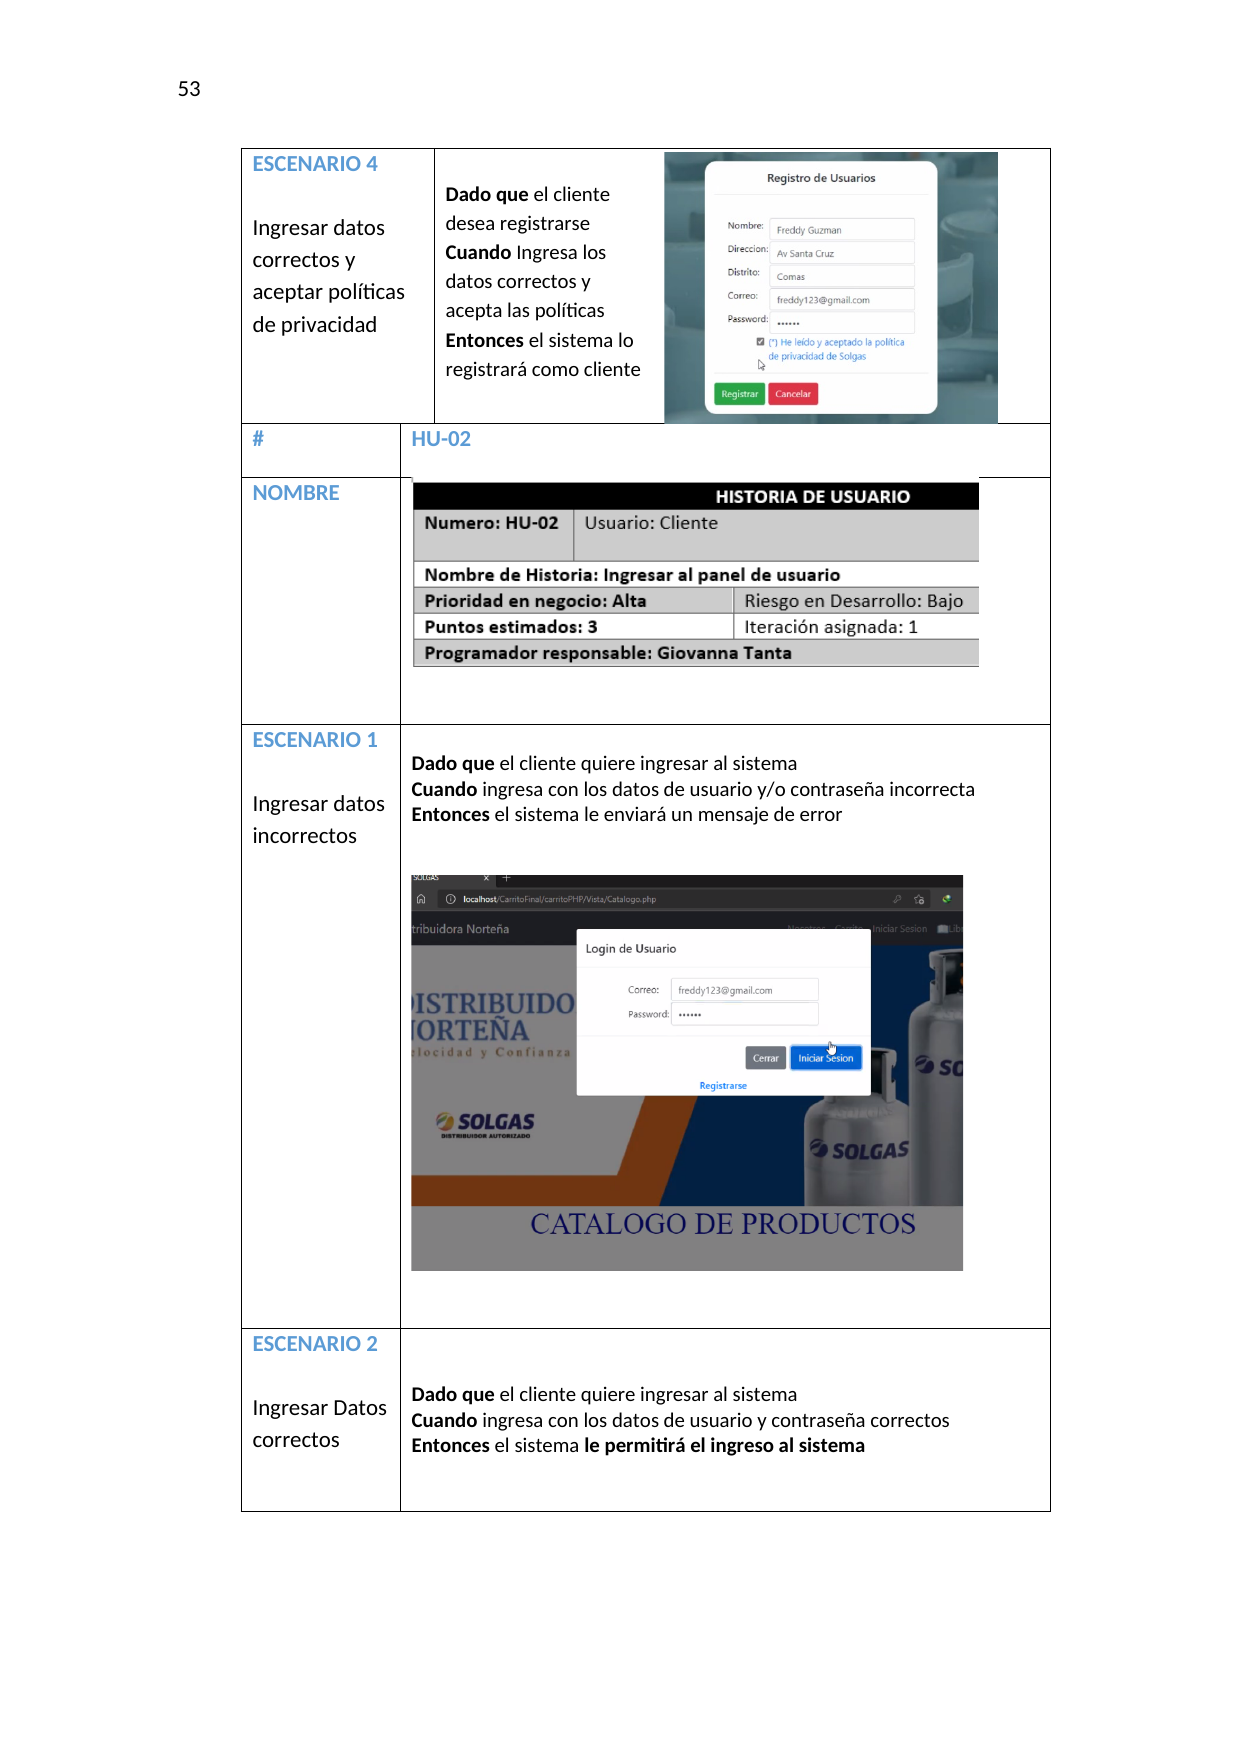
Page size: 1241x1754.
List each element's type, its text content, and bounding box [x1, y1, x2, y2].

table_cell Dado que el cliente desea registrarse Cuando Ingresa los datos correctos y acepta las políticas Entonces el sistema lo registrará como cliente [435, 149, 1050, 423]
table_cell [401, 1329, 1050, 1511]
table_cell ESCENARIO 4 Ingresar datos correctos y aceptar políticas de privacidad [242, 149, 434, 423]
table_cell NOMBRE [242, 478, 400, 724]
table_cell ESCENARIO 1 Ingresar datos incorrectos [242, 725, 400, 1328]
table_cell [242, 1329, 400, 1511]
table_cell HU-02 [401, 424, 1050, 477]
table_cell [401, 478, 1050, 724]
picture [411, 875, 964, 1271]
picture [411, 477, 979, 667]
picture [664, 152, 998, 424]
table_cell # [242, 424, 400, 477]
table_cell Dado que el cliente quiere ingresar al sistema Cuando ingresa con los datos de usuario y/o contraseña incorrecta Entonces el sistema le enviará un mensaje de error [401, 725, 1050, 1328]
